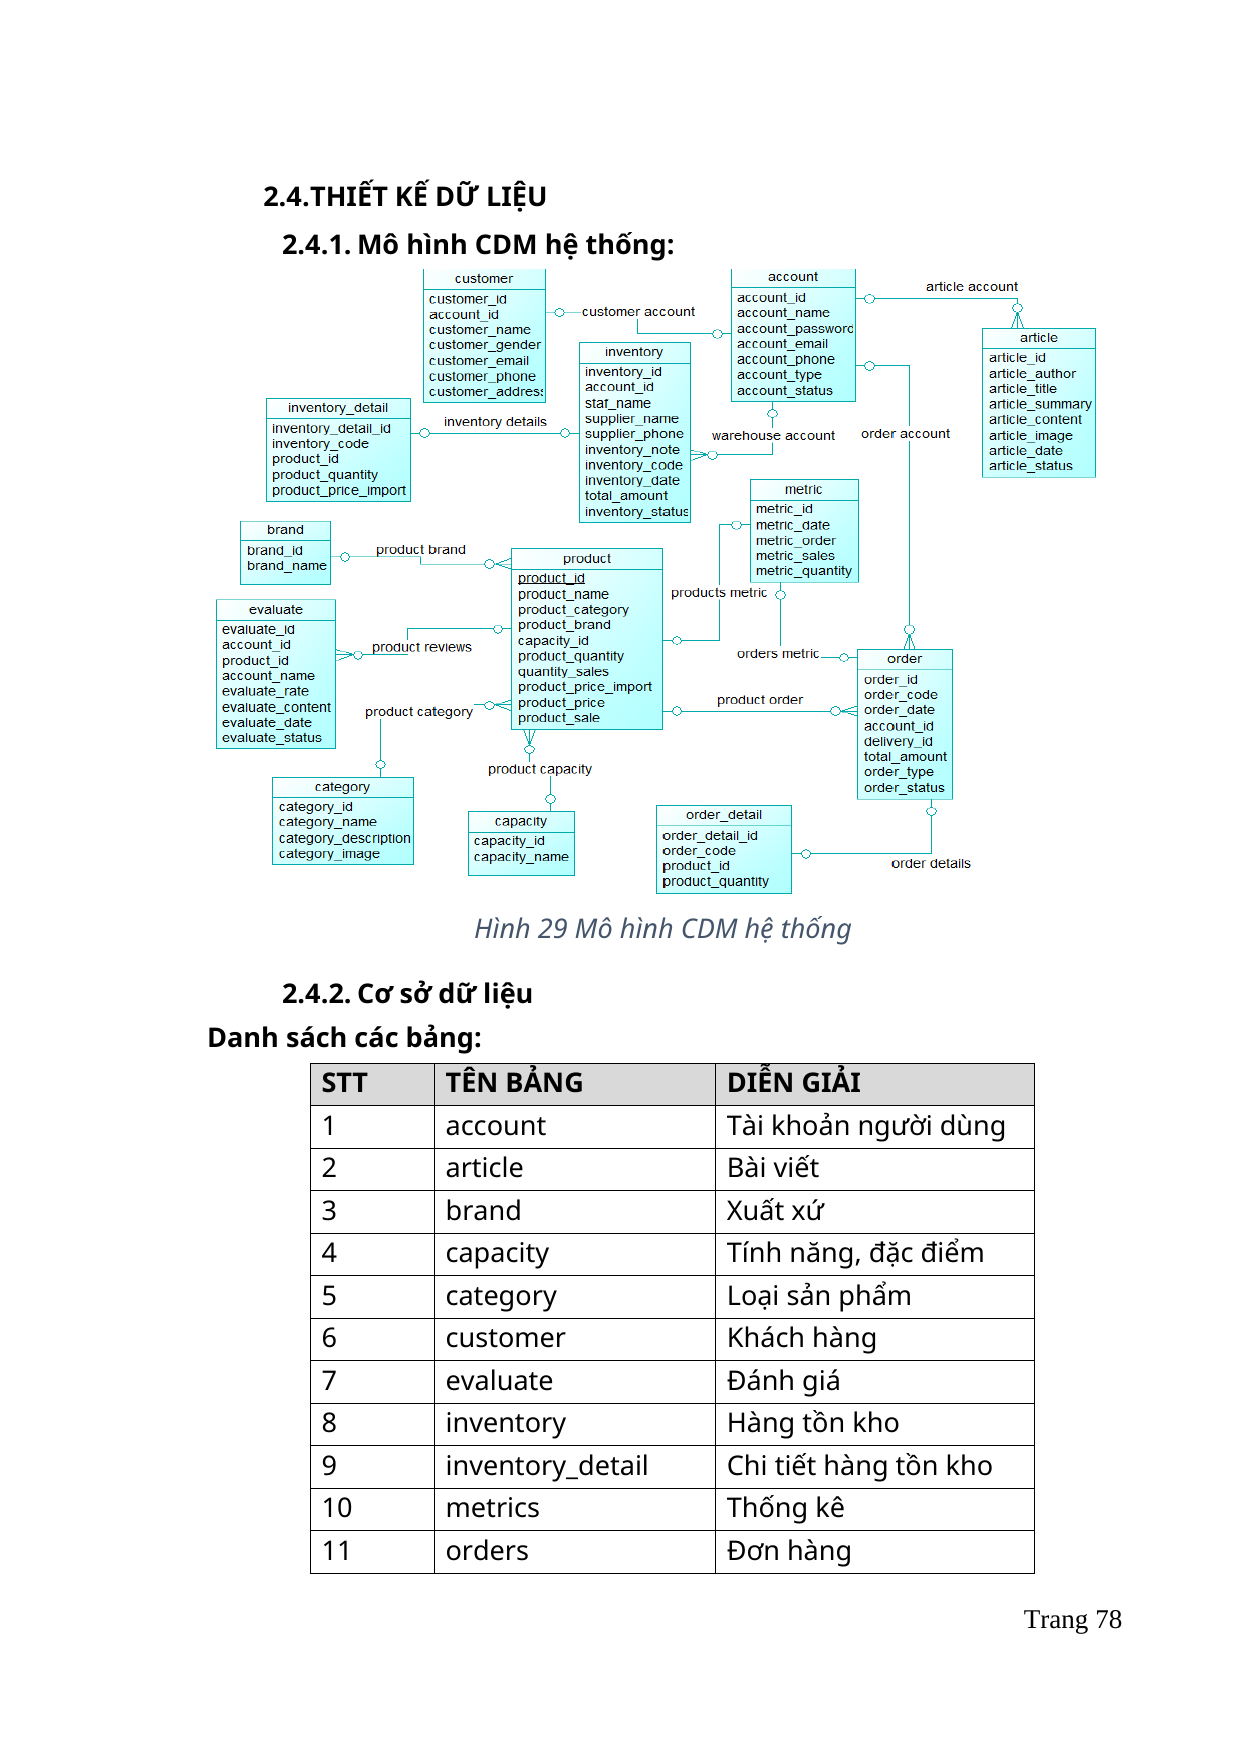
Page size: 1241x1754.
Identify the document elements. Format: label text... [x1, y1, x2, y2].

table_cell Chi tiết hàng tồn kho [716, 1446, 1034, 1488]
table_cell article [435, 1149, 715, 1190]
table_cell Đơn hàng [716, 1531, 1034, 1573]
table_cell Xuất xứ [716, 1191, 1034, 1233]
text Danh sách các bảng: [207, 1019, 1122, 1056]
table_cell Khách hàng [716, 1319, 1034, 1360]
table_header STT [311, 1064, 434, 1105]
table_cell evaluate [435, 1361, 715, 1403]
table_cell 8 [311, 1404, 434, 1445]
table_cell 4 [311, 1234, 434, 1275]
table_cell inventory_detail [435, 1446, 715, 1488]
table_header DIỄN GIẢI [716, 1064, 1034, 1105]
table_cell 5 [311, 1276, 434, 1318]
table_cell Loại sản phẩm [716, 1276, 1034, 1318]
table_cell 1 [311, 1106, 434, 1148]
table_cell orders [435, 1531, 715, 1573]
subtitle Cơ sở dữ liệu [282, 974, 1122, 1011]
table_cell 7 [311, 1361, 434, 1403]
table_cell Tài khoản người dùng [716, 1106, 1034, 1148]
table_cell metrics [435, 1489, 715, 1530]
table_cell 11 [311, 1531, 434, 1573]
table_cell category [435, 1276, 715, 1318]
subtitle Mô hình CDM hệ thống: [282, 226, 1122, 262]
text Hình 29 Mô hình CDM hệ thống [207, 909, 1122, 946]
table_cell inventory [435, 1404, 715, 1445]
table_cell Đánh giá [716, 1361, 1034, 1403]
table_cell capacity [435, 1234, 715, 1275]
table_header TÊN BẢNG [435, 1064, 715, 1105]
subtitle THIẾT KẾ DỮ LIỆU [263, 177, 1122, 214]
table_cell Tính năng, đặc điểm [716, 1234, 1034, 1275]
table_cell Bài viết [716, 1149, 1034, 1190]
table_cell 9 [311, 1446, 434, 1488]
picture [206, 269, 1123, 904]
table_cell account [435, 1106, 715, 1148]
table_cell 10 [311, 1489, 434, 1530]
table_cell Thống kê [716, 1489, 1034, 1530]
table_cell 3 [311, 1191, 434, 1233]
table_cell brand [435, 1191, 715, 1233]
table_cell Hàng tồn kho [716, 1404, 1034, 1445]
table_cell customer [435, 1319, 715, 1360]
table_cell 2 [311, 1149, 434, 1190]
table_cell 6 [311, 1319, 434, 1360]
